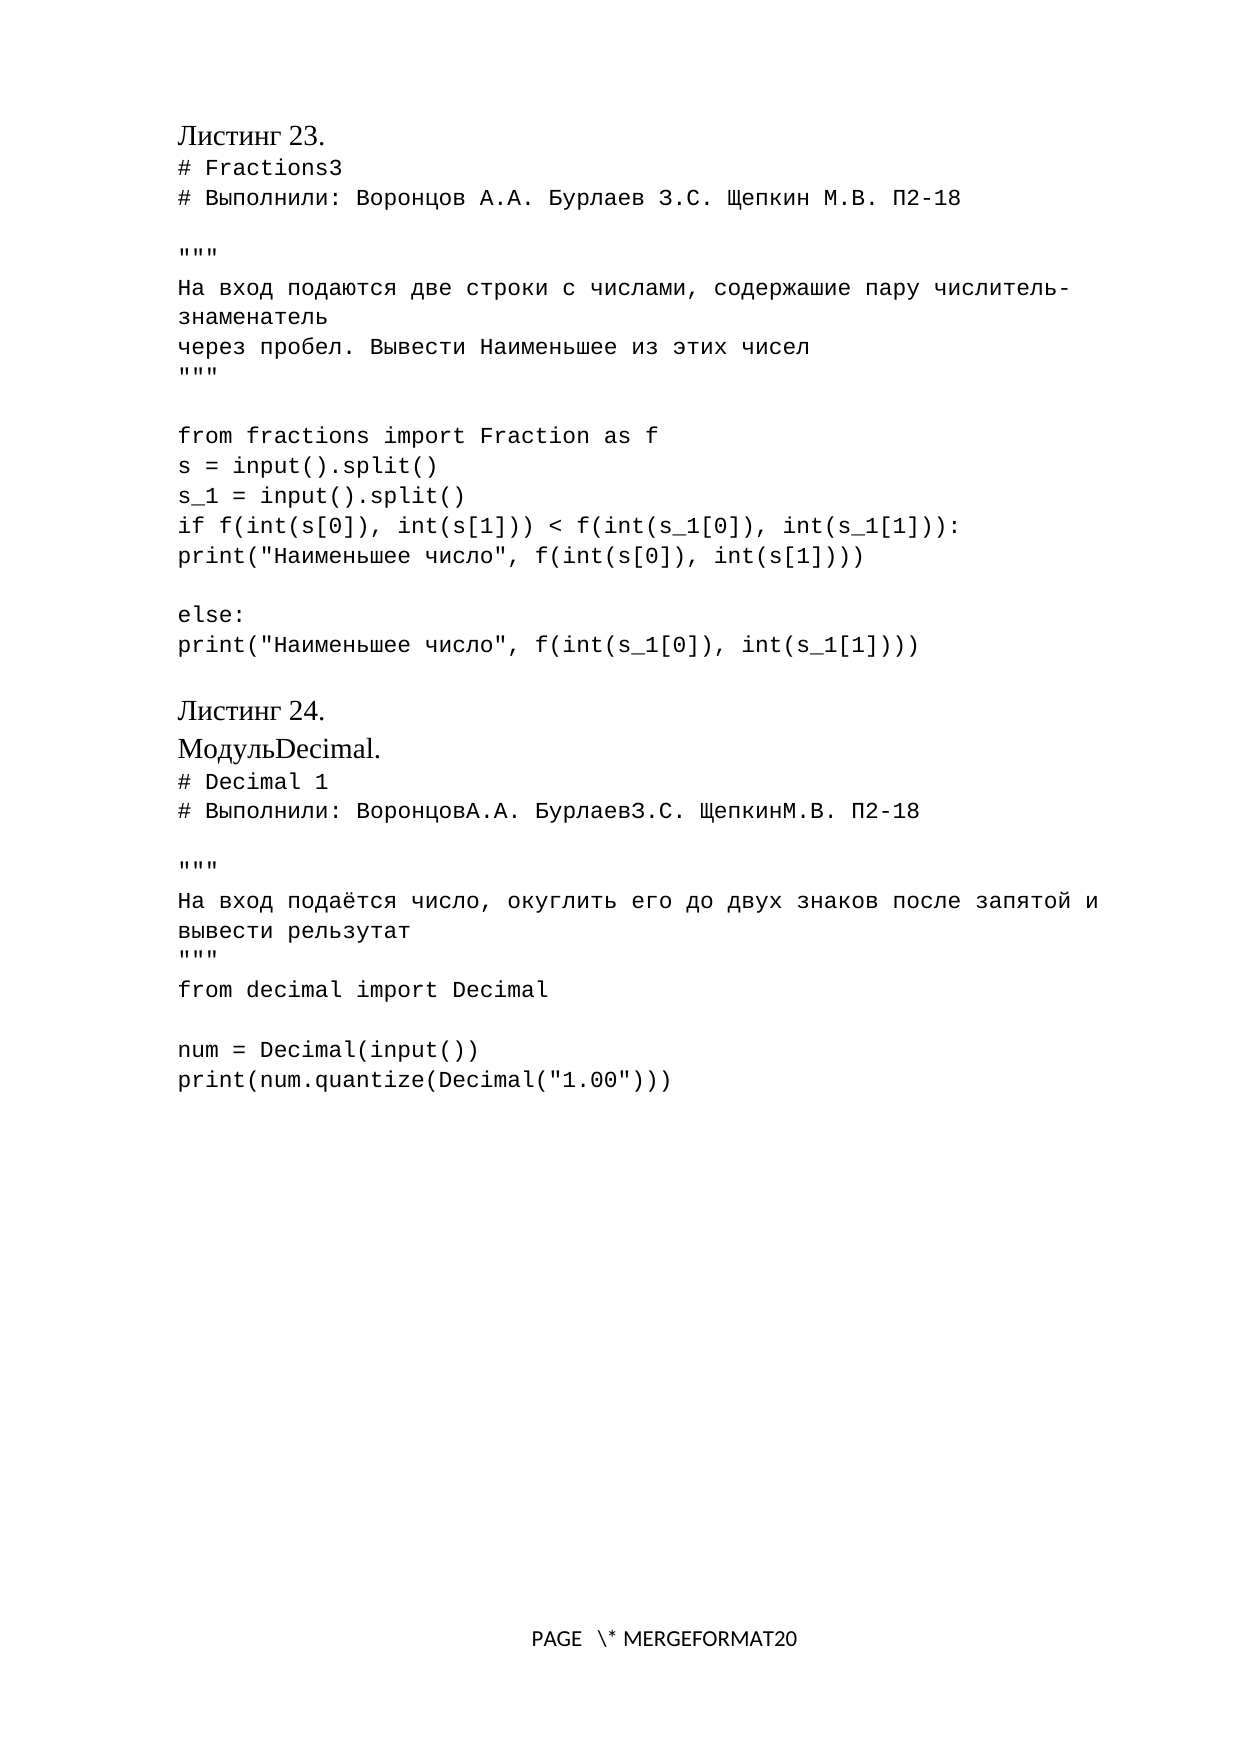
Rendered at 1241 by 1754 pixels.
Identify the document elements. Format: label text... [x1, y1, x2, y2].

text # Decimal 1 [177, 770, 1152, 796]
text """ [177, 246, 1152, 272]
text через пробел. Вывести Наименьшее из этих чисел [177, 335, 1152, 361]
text Листинг 23. [177, 118, 1152, 152]
text else: [177, 603, 1152, 629]
text print("Наименьшее число", f(int(s[0]), int(s[1]))) [177, 544, 1152, 570]
text """ [177, 365, 1152, 391]
text s_1 = input().split() [177, 484, 1152, 510]
text На вход подаётся число, окуглить его до двух знаков после запятой и вывести рельзутат [177, 889, 1152, 945]
text # Fractions3 [177, 157, 1152, 183]
text if f(int(s[0]), int(s[1])) < f(int(s_1[0]), int(s_1[1])): [177, 514, 1152, 540]
text from fractions import Fraction as f [177, 425, 1152, 451]
text # Выполнили: Воронцов А.А. Бурлаев З.С. Щепкин М.В. П2-18 [177, 186, 1152, 212]
text """ [177, 859, 1152, 885]
text """ [177, 949, 1152, 975]
text Листинг 24. [177, 693, 1152, 726]
text s = input().split() [177, 454, 1152, 481]
text from decimal import Decimal [177, 978, 1152, 1004]
text print("Наименьшее число", f(int(s_1[0]), int(s_1[1]))) [177, 633, 1152, 659]
text num = Decimal(input()) [177, 1038, 1152, 1064]
text print(num.quantize(Decimal("1.00"))) [177, 1068, 1152, 1094]
text На вход подаются две строки с числами, содержашие пару числитель-знаменатель [177, 276, 1152, 332]
text МодульDecimal. [177, 731, 1152, 765]
text # Выполнили: ВоронцовА.А. БурлаевЗ.С. ЩепкинМ.В. П2-18 [177, 800, 1152, 826]
